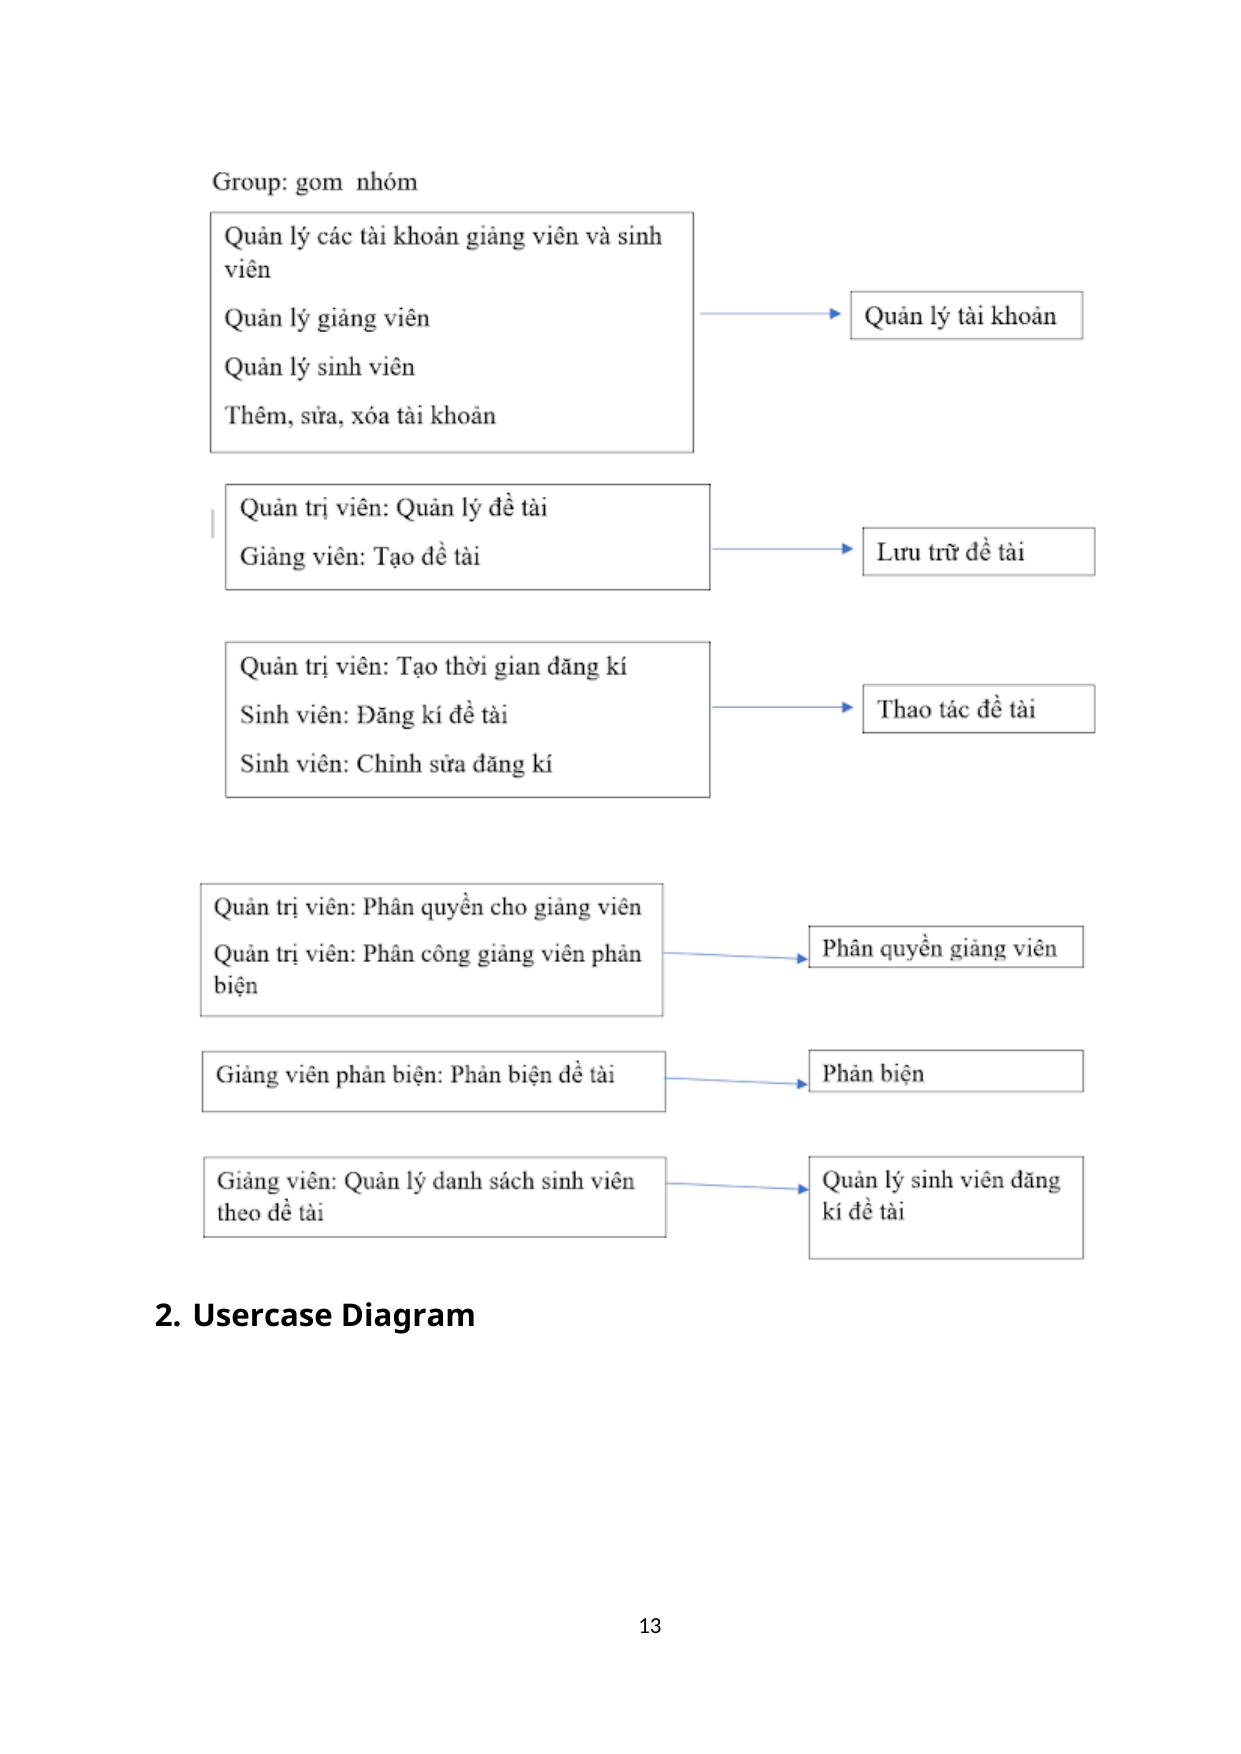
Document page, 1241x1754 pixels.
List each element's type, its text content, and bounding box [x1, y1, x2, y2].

subtitle Usercase Diagram [154, 1292, 1122, 1335]
picture [177, 860, 1103, 1271]
picture [177, 147, 1123, 839]
